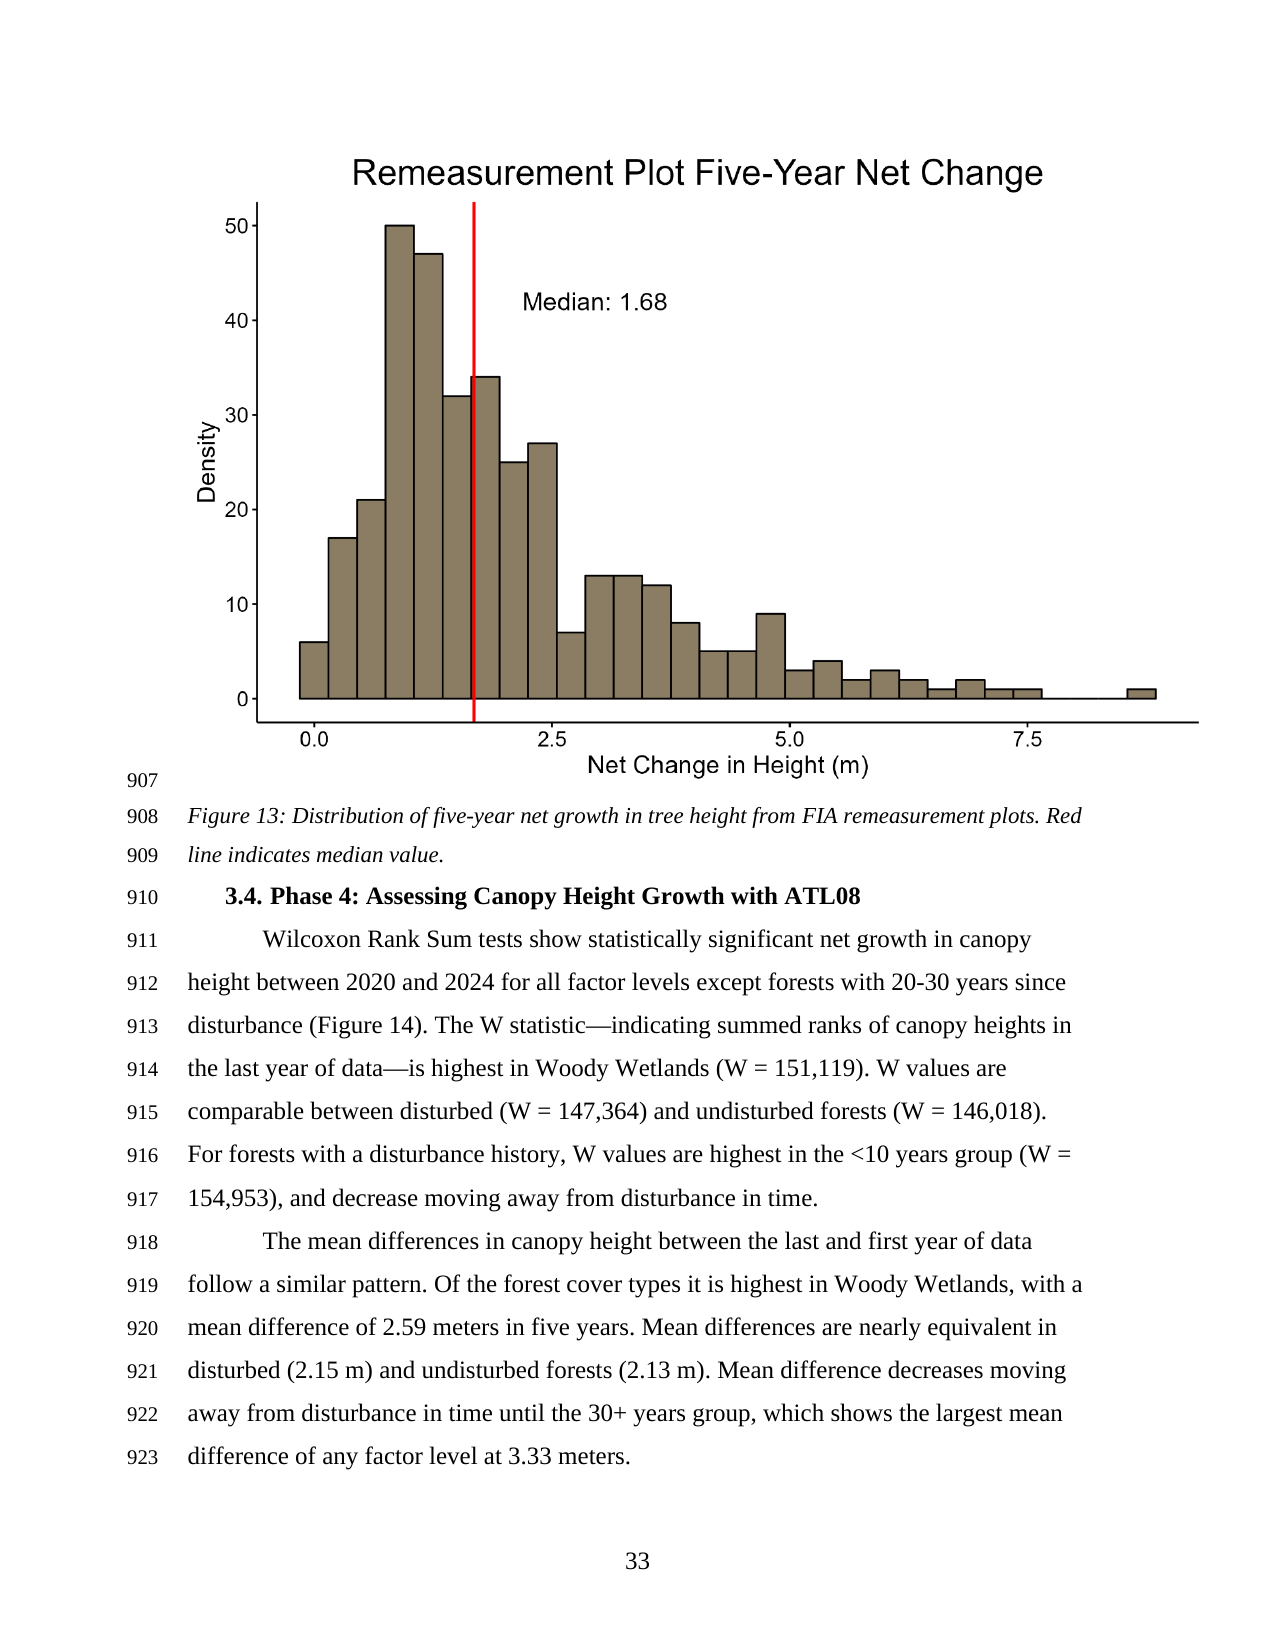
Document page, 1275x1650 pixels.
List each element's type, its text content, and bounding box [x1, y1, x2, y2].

text The mean differences in canopy height between the last and first year of data follow a similar pattern. Of the forest cover types it is highest in Woody Wetlands, with a mean difference of 2.59 meters in five years. Mean differences are nearly equivalent in disturbed (2.15 m) and undisturbed forests (2.13 m). Mean difference decreases moving away from disturbance in time until the 30+ years group, which shows the largest mean difference of any factor level at 3.33 meters. [187, 1226, 1087, 1470]
picture [187, 150, 1208, 788]
list Phase 4: Assessing Canopy Height Growth with ATL08 [225, 881, 1087, 909]
text Figure 13: Distribution of five-year net growth in tree height from FIA remeasurement plots. Red line indicates median value. [187, 802, 1087, 868]
text Wilcoxon Rank Sum tests show statistically significant net growth in canopy height between 2020 and 2024 for all factor levels except forests with 20-30 years since disturbance (Figure 14). The W statistic—indicating summed ranks of canopy heights in the last year of data—is highest in Woody Wetlands (W = 151,119). W values are comparable between disturbed (W = 147,364) and undisturbed forests (W = 146,018). For forests with a disturbance history, W values are highest in the <10 years group (W = 154,953), and decrease moving away from disturbance in time. [187, 924, 1087, 1211]
